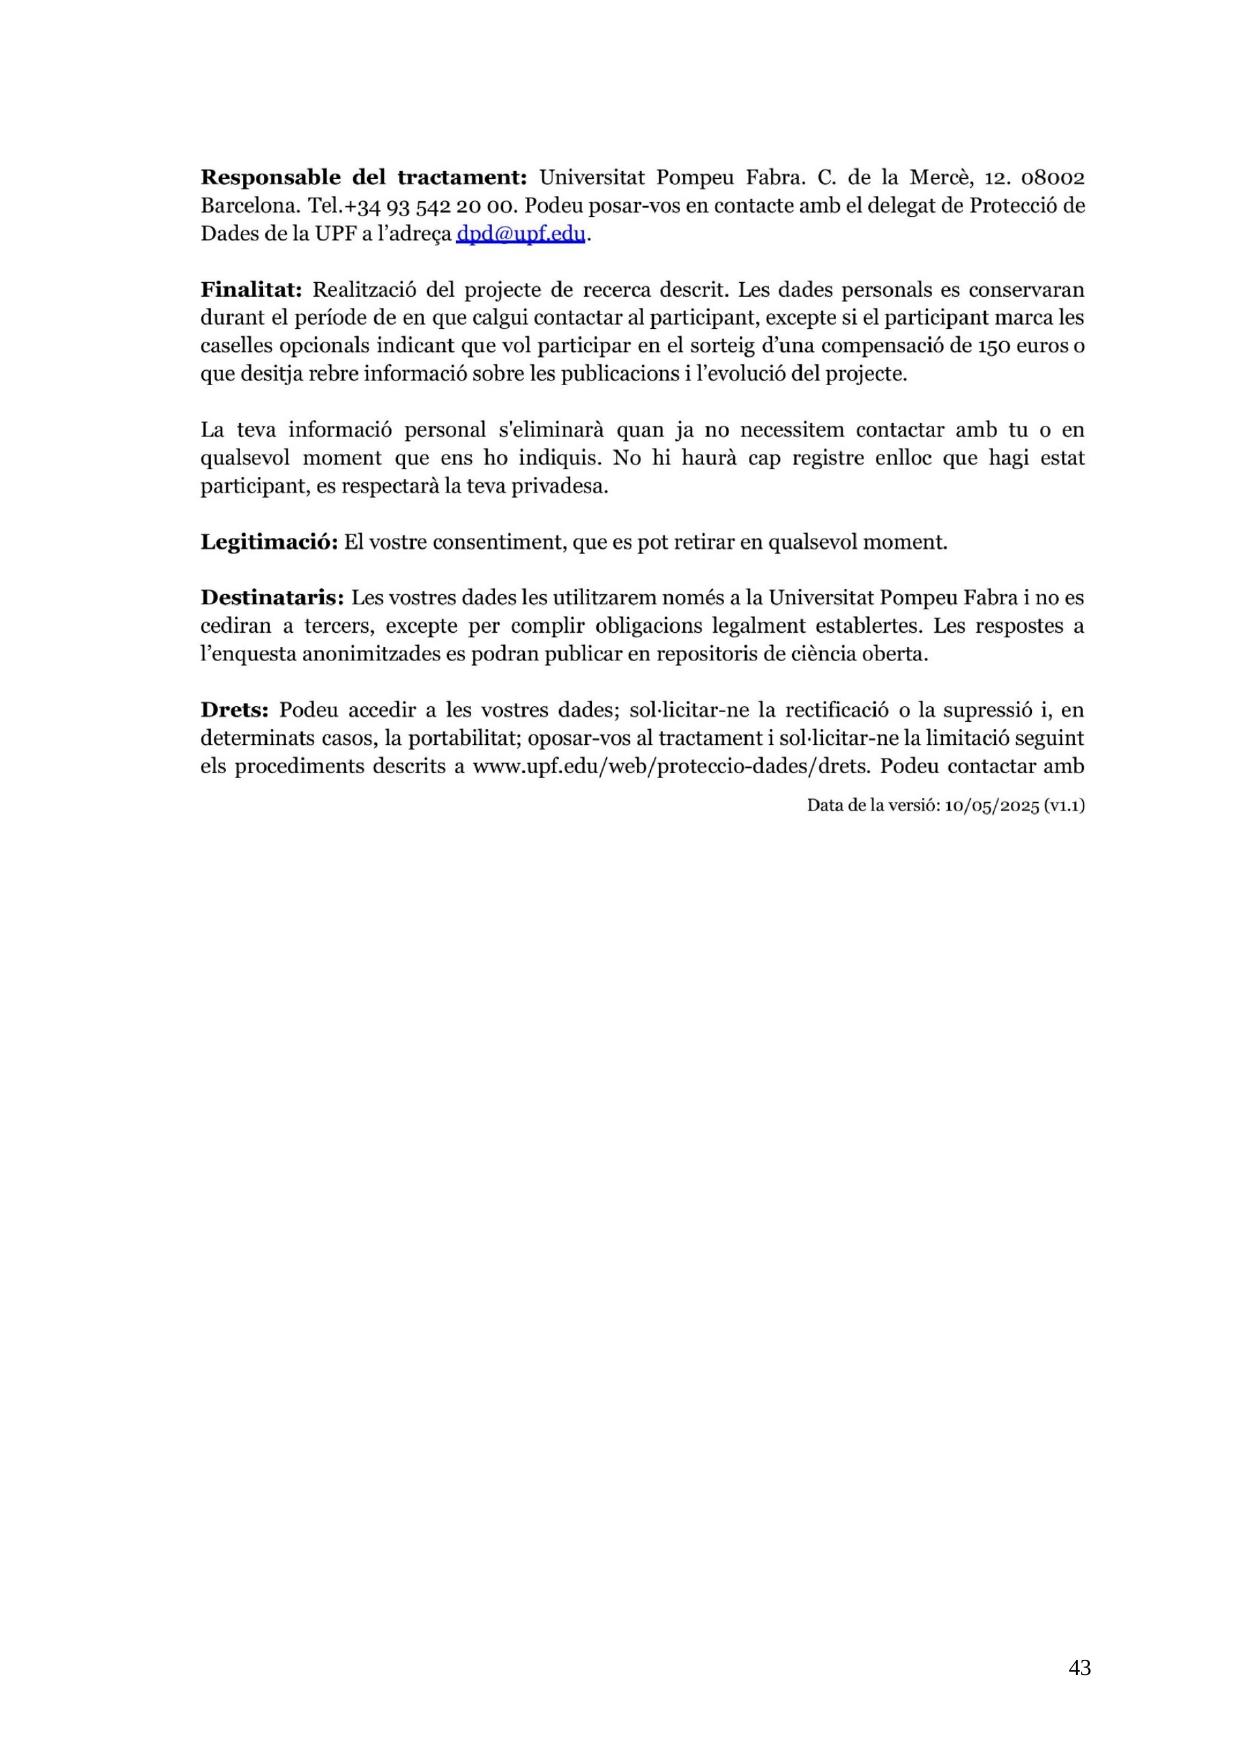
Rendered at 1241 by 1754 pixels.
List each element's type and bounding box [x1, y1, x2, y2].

picture [185, 147, 1108, 819]
